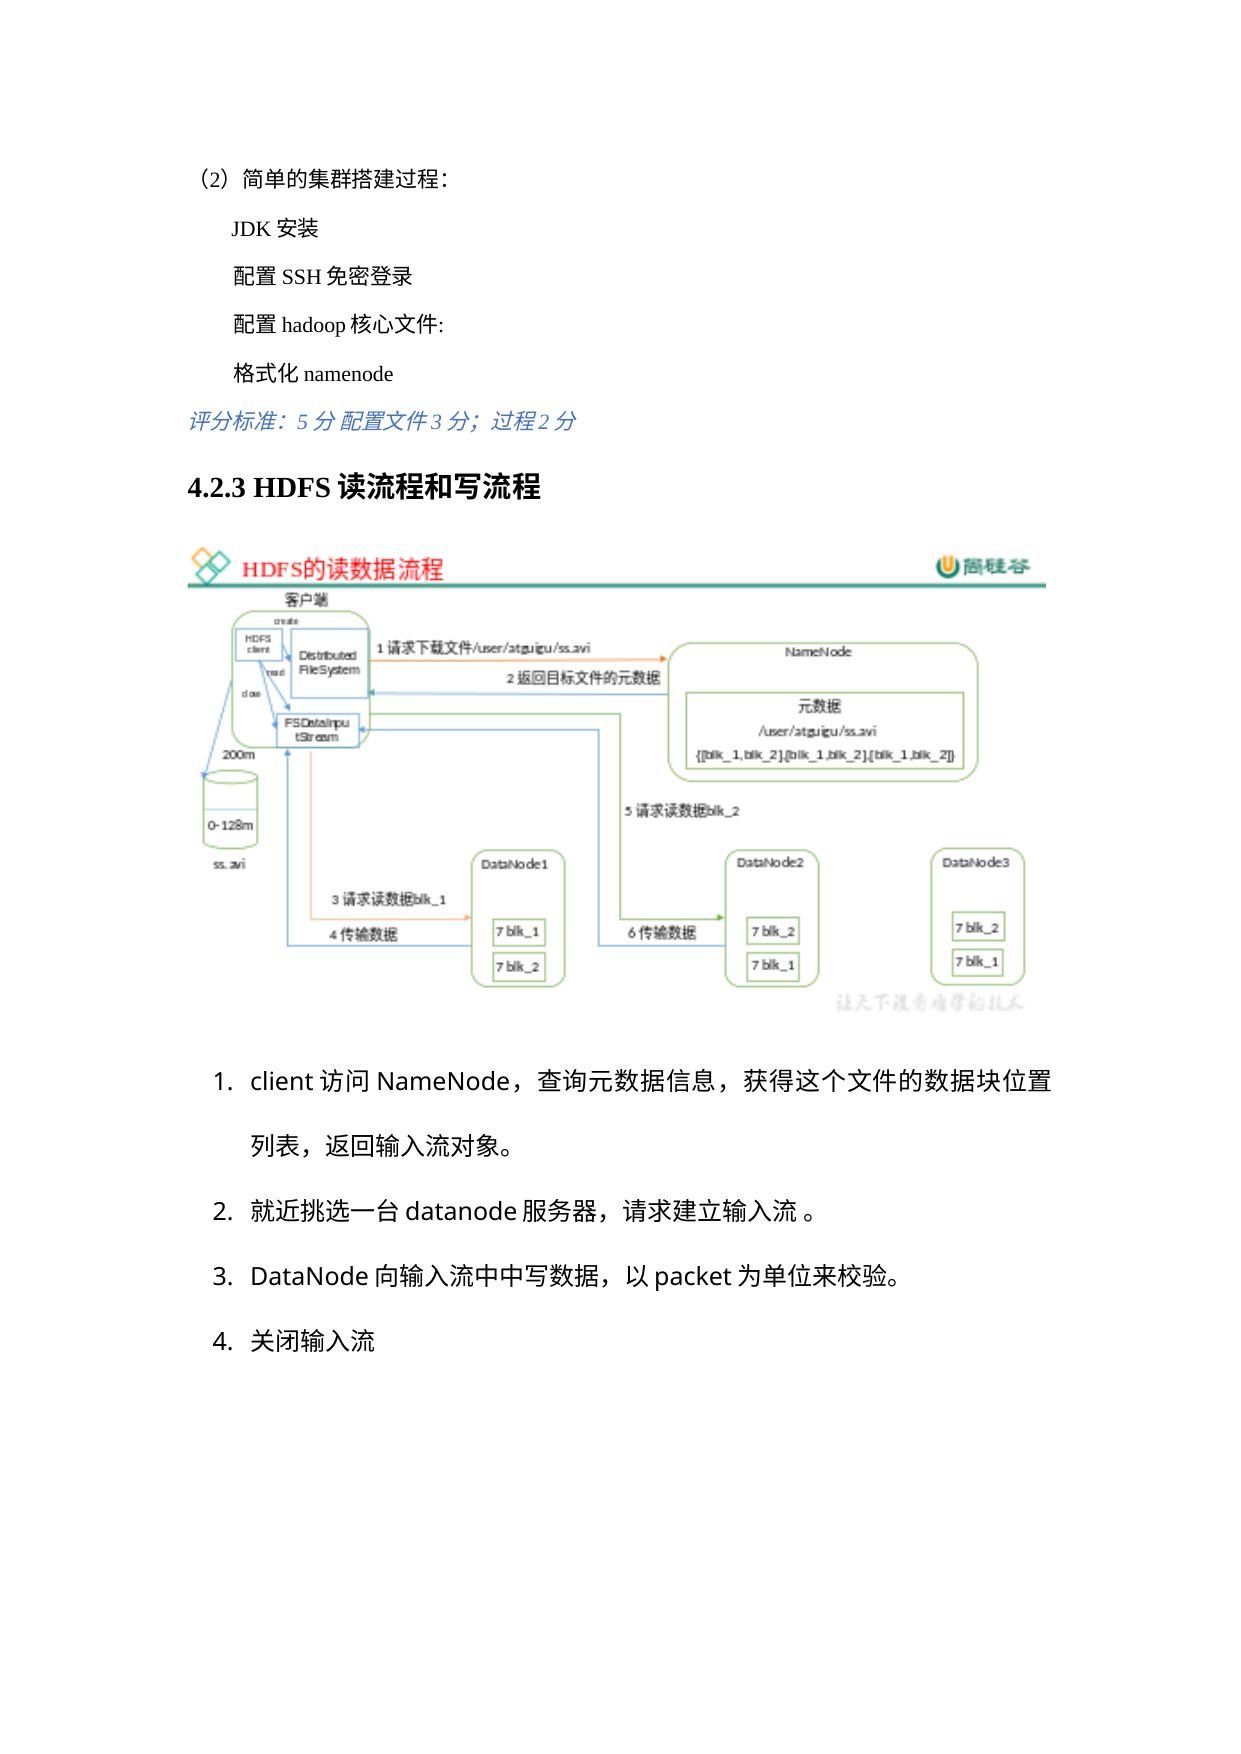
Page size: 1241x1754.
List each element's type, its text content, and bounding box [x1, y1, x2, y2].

list 关闭输入流 [212, 1307, 1053, 1372]
list 就近挑选一台datanode服务器，请求建立输入流 。 [212, 1177, 1053, 1242]
list DataNode向输入流中中写数据，以packet为单位来校验。 [212, 1242, 1053, 1307]
text 配置SSH免密登录 [233, 259, 1053, 291]
list client访问NameNode，查询元数据信息，获得这个文件的数据块位置列表，返回输入流对象。 [212, 1047, 1053, 1177]
text 配置hadoop核心文件: [233, 307, 1053, 339]
subtitle 4.2.3 HDFS读流程和写流程 [187, 452, 1053, 517]
text 格式化namenode [233, 355, 1053, 388]
text 评分标准：5分 配置文件3分；过程2分 [187, 404, 1053, 436]
text JDK安装 [187, 210, 1053, 243]
text （2）简单的集群搭建过程： [187, 162, 1053, 194]
